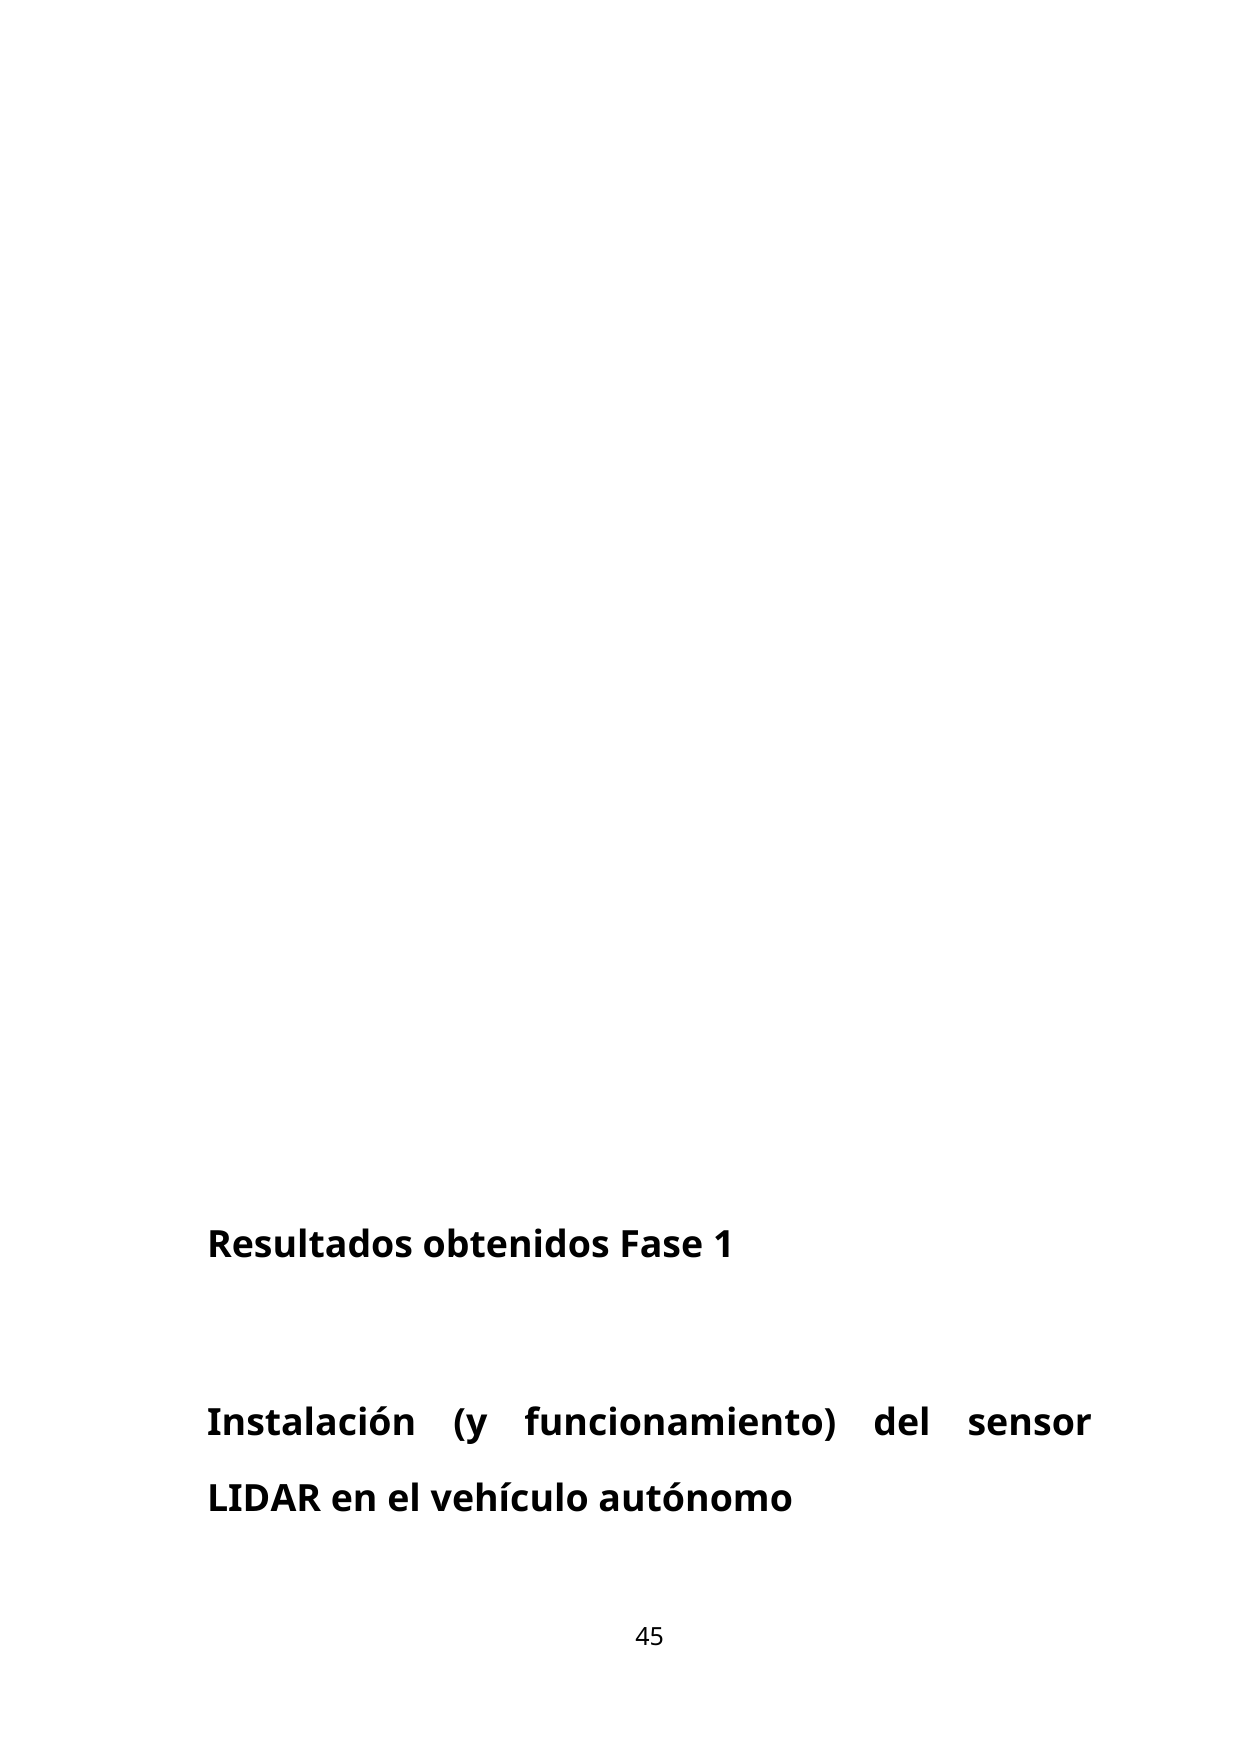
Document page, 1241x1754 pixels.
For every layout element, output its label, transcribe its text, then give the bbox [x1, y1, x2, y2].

text Resultados obtenidos Fase 1 [207, 1217, 1092, 1268]
text Instalación (y funcionamiento) del sensor LIDAR en el vehículo autónomo [207, 1395, 1092, 1523]
